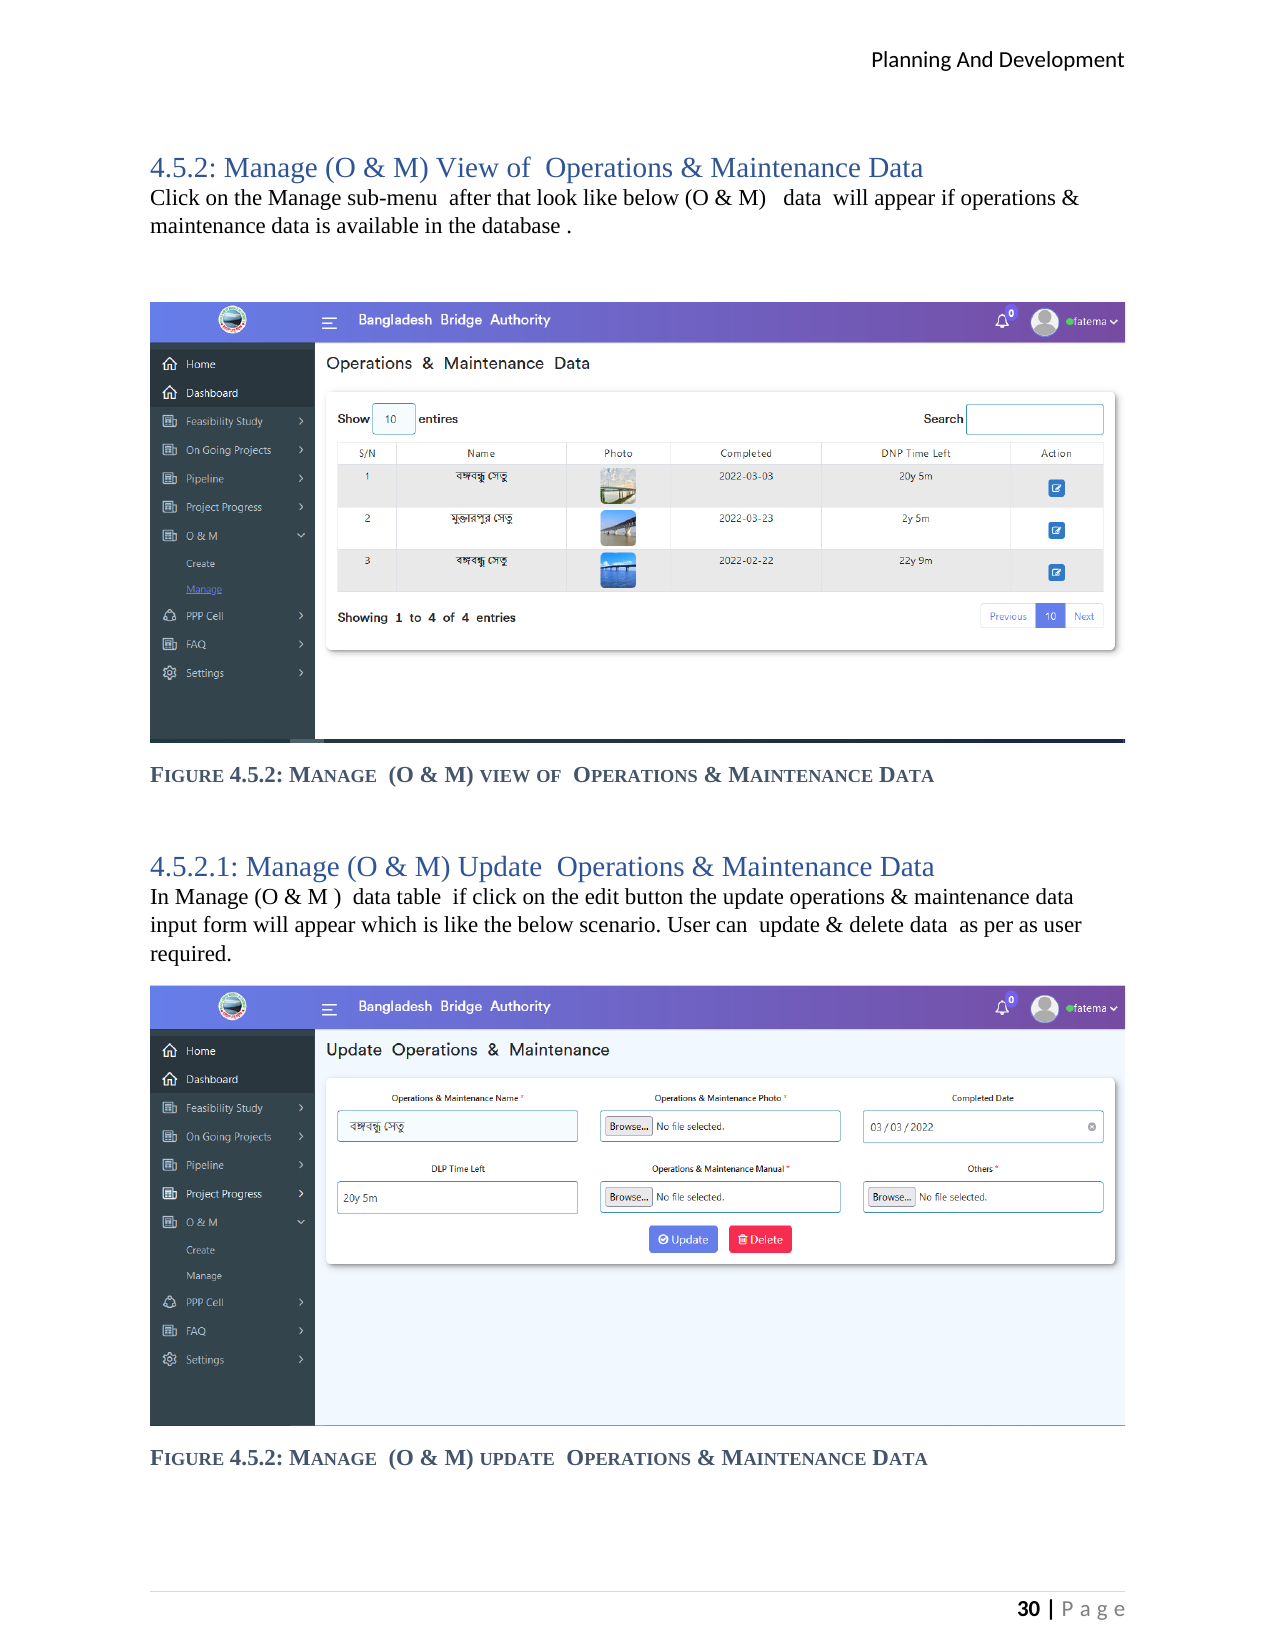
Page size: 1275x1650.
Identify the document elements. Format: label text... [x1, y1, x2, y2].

subtitle 4.5.2.1: Manage (O & M) Update Operations & Maintenance Data [150, 849, 1125, 883]
text Click on the Manage sub-menu after that look like below (O & M) data will appear if operations & maintenance data is available in the database . [150, 183, 1125, 238]
picture [150, 302, 1125, 743]
picture [150, 985, 1125, 1426]
text Figure 4.5.2: Manage (O & M) view of Operations & Maintenance Data [150, 761, 1125, 788]
text Figure 4.5.2: Manage (O & M) update Operations & Maintenance Data [150, 1444, 1125, 1471]
text In Manage (O & M ) data table if click on the edit button the update operations & maintenance data input form will appear which is like the below scenario. User can update & delete data as per as user required. [150, 883, 1125, 966]
subtitle 4.5.2: Manage (O & M) View of Operations & Maintenance Data [150, 150, 1125, 183]
